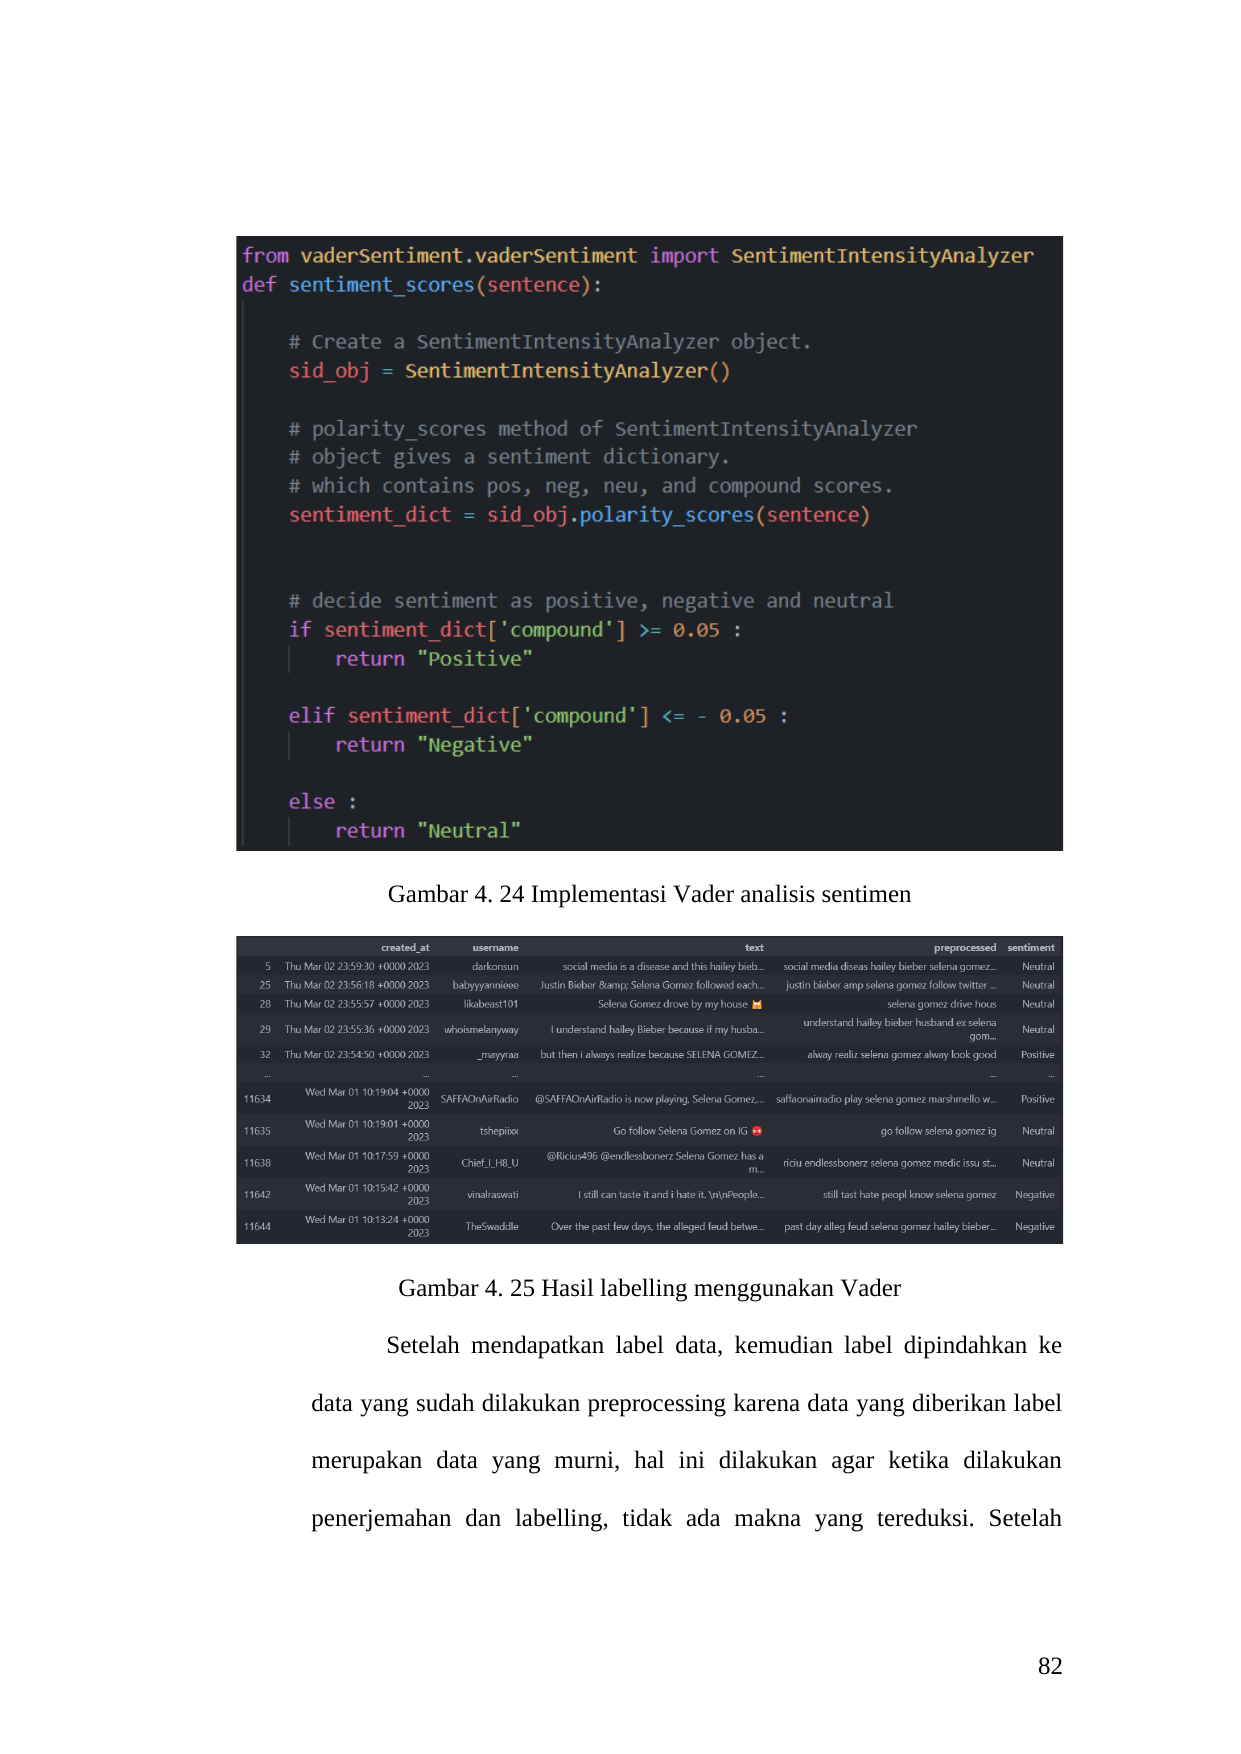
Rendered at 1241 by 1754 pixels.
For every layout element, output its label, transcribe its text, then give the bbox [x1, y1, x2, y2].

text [311, 1330, 1063, 1531]
picture [236, 236, 1064, 851]
text Gambar 4. 24 Implementasi Vader analisis sentimen [236, 879, 1063, 908]
text Gambar 4. 25 Hasil labelling menggunakan Vader [236, 1273, 1063, 1301]
picture [236, 936, 1064, 1244]
